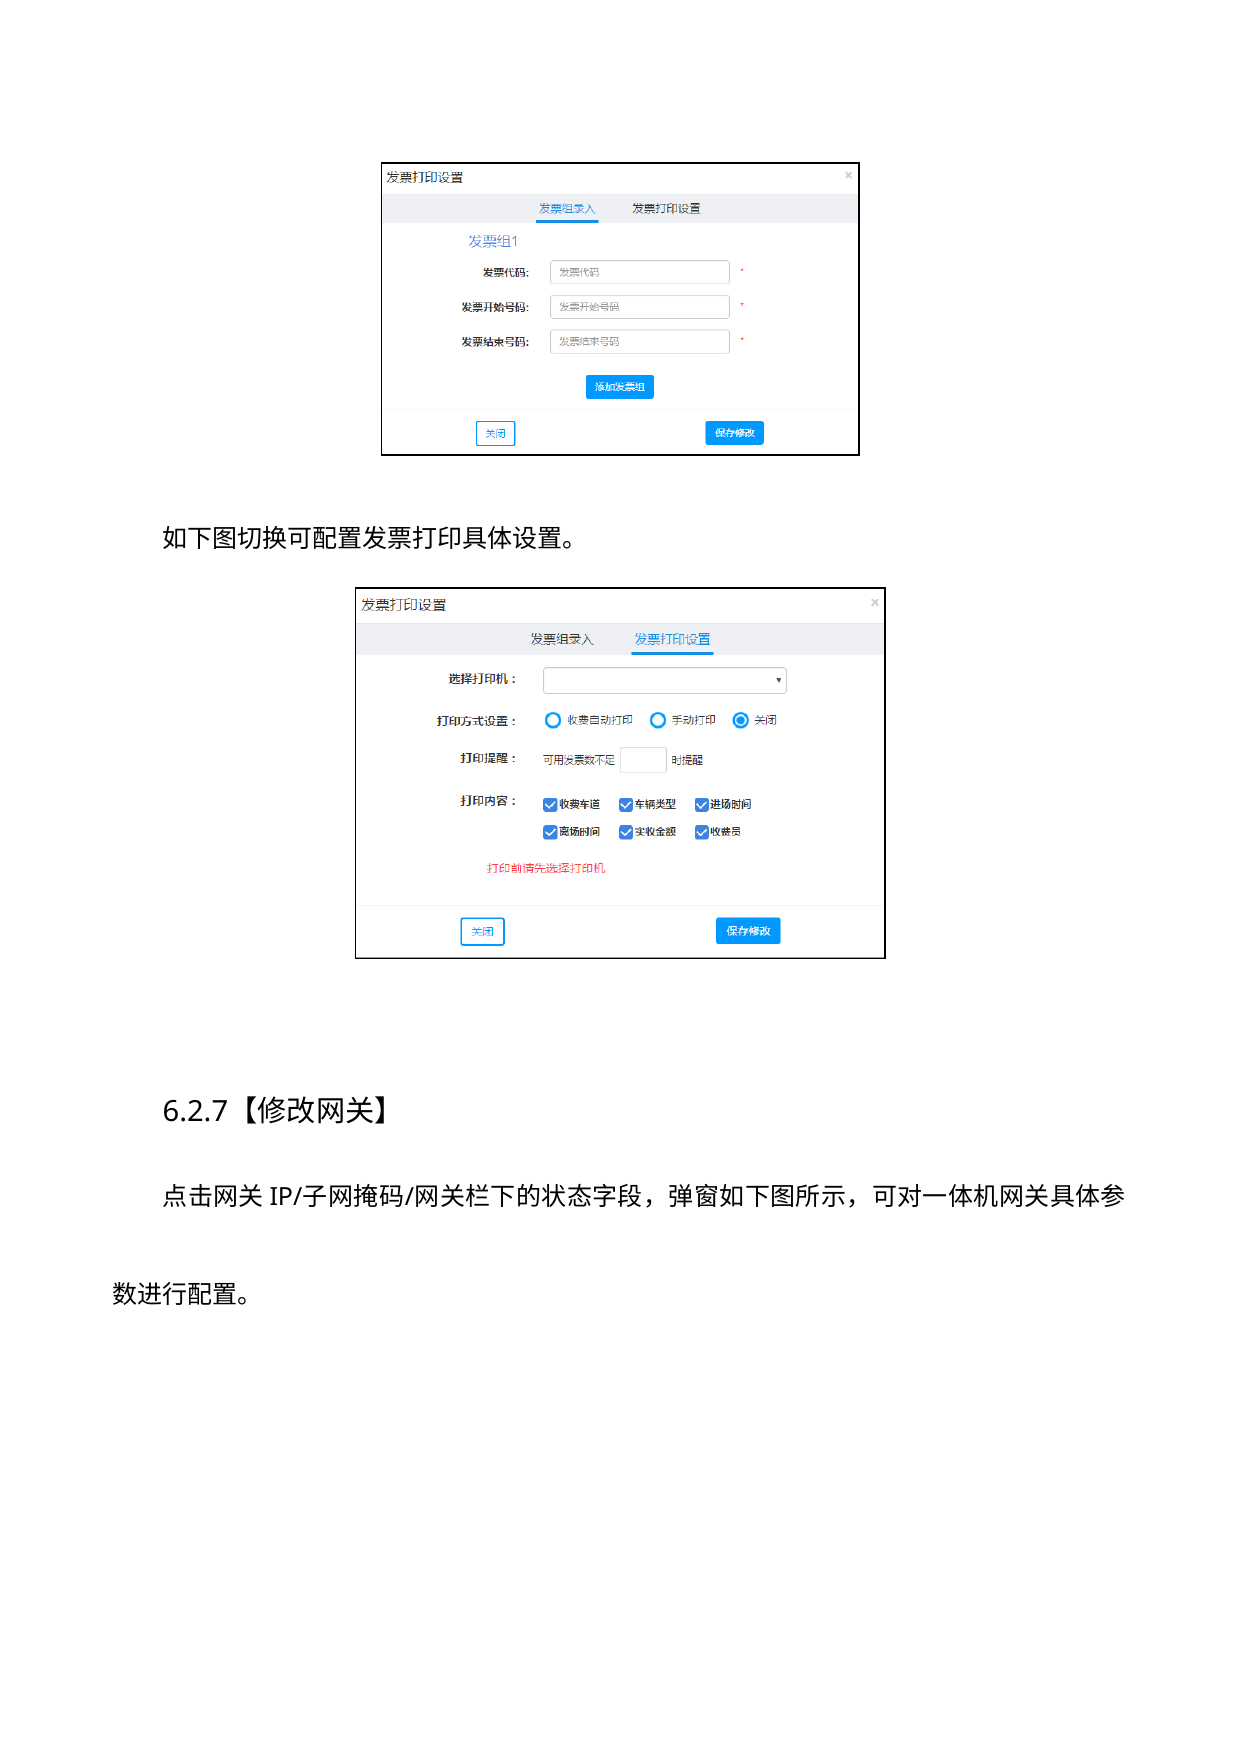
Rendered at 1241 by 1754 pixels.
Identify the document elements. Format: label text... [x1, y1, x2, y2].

text 如下图切换可配置发票打印具体设置。 [112, 504, 1128, 569]
text 6.2.7【修改网关】 [112, 1076, 1128, 1141]
picture [382, 164, 858, 454]
text 点击网关IP/子网掩码/网关栏下的状态字段，弹窗如下图所示，可对一体机网关具体参数进行配置。 [112, 1162, 1128, 1325]
picture [356, 589, 884, 958]
